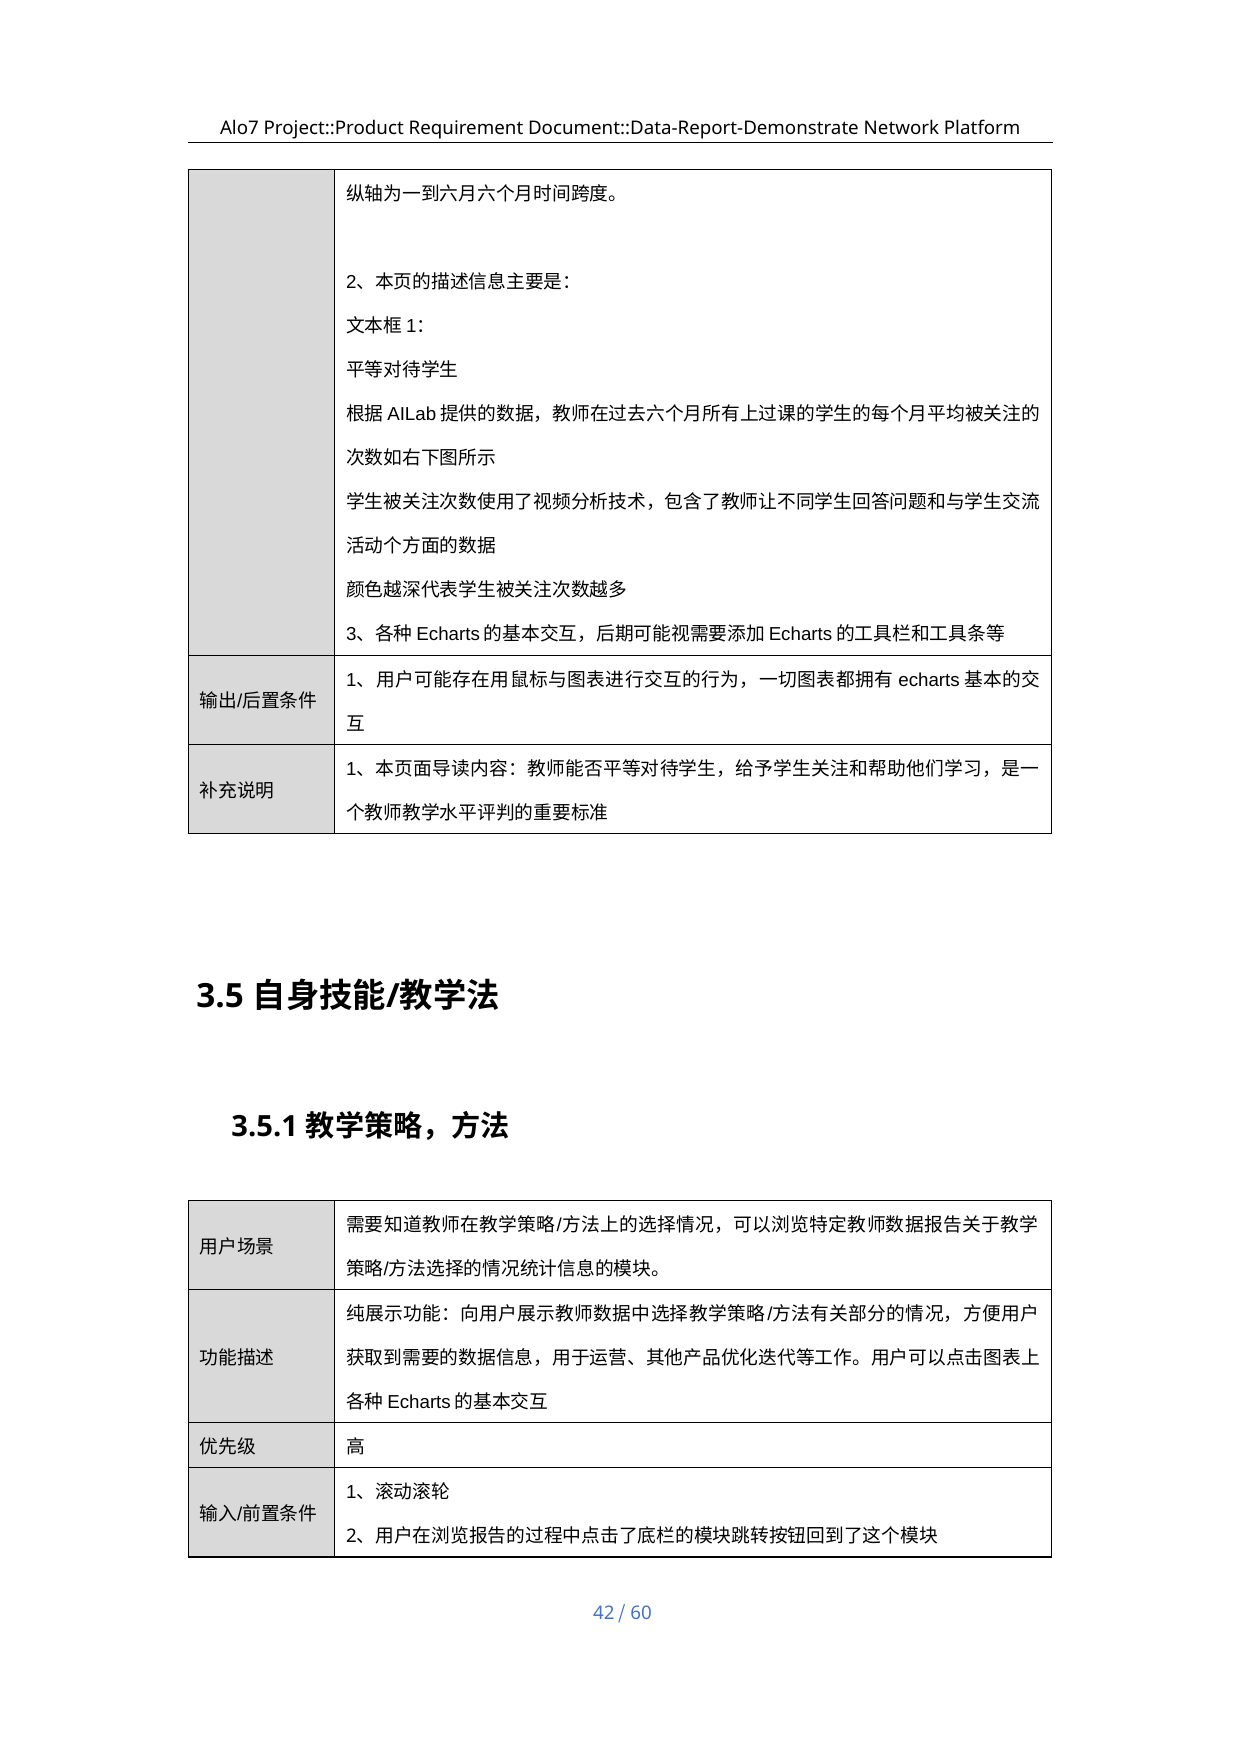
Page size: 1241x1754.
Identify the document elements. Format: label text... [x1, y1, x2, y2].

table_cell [335, 170, 1051, 655]
table_header 用户场景 [189, 1201, 334, 1289]
table_cell 1、用户可能存在用鼠标与图表进行交互的行为，一切图表都拥有echarts基本的交互 [335, 656, 1051, 744]
table_cell 需求描述 [189, 170, 334, 655]
subtitle 3.5 自身技能/教学法 [187, 949, 1053, 1037]
table_cell 输出/后置条件 [189, 656, 334, 744]
table_cell 1、滚动滚轮 2、用户在浏览报告的过程中点击了底栏的模块跳转按钮回到了这个模块 [335, 1468, 1051, 1556]
table_cell 输入/前置条件 [189, 1468, 334, 1556]
table_cell 补充说明 [189, 745, 334, 833]
table_header 需要知道教师在教学策略/方法上的选择情况，可以浏览特定教师数据报告关于教学策略/方法选择的情况统计信息的模块。 [335, 1201, 1051, 1289]
table_cell 纯展示功能：向用户展示教师数据中选择教学策略/方法有关部分的情况，方便用户获取到需要的数据信息，用于运营、其他产品优化迭代等工作。用户可以点击图表上各种Echarts的基本交互 [335, 1290, 1051, 1422]
table_cell 优先级 [189, 1423, 334, 1467]
table_cell 高 [335, 1423, 1051, 1467]
table_cell 1、本页面导读内容：教师能否平等对待学生，给予学生关注和帮助他们学习，是一个教师教学水平评判的重要标准 [335, 745, 1051, 833]
table_cell 功能描述 [189, 1290, 334, 1422]
subtitle 3.5.1 教学策略，方法 [187, 1102, 1053, 1146]
